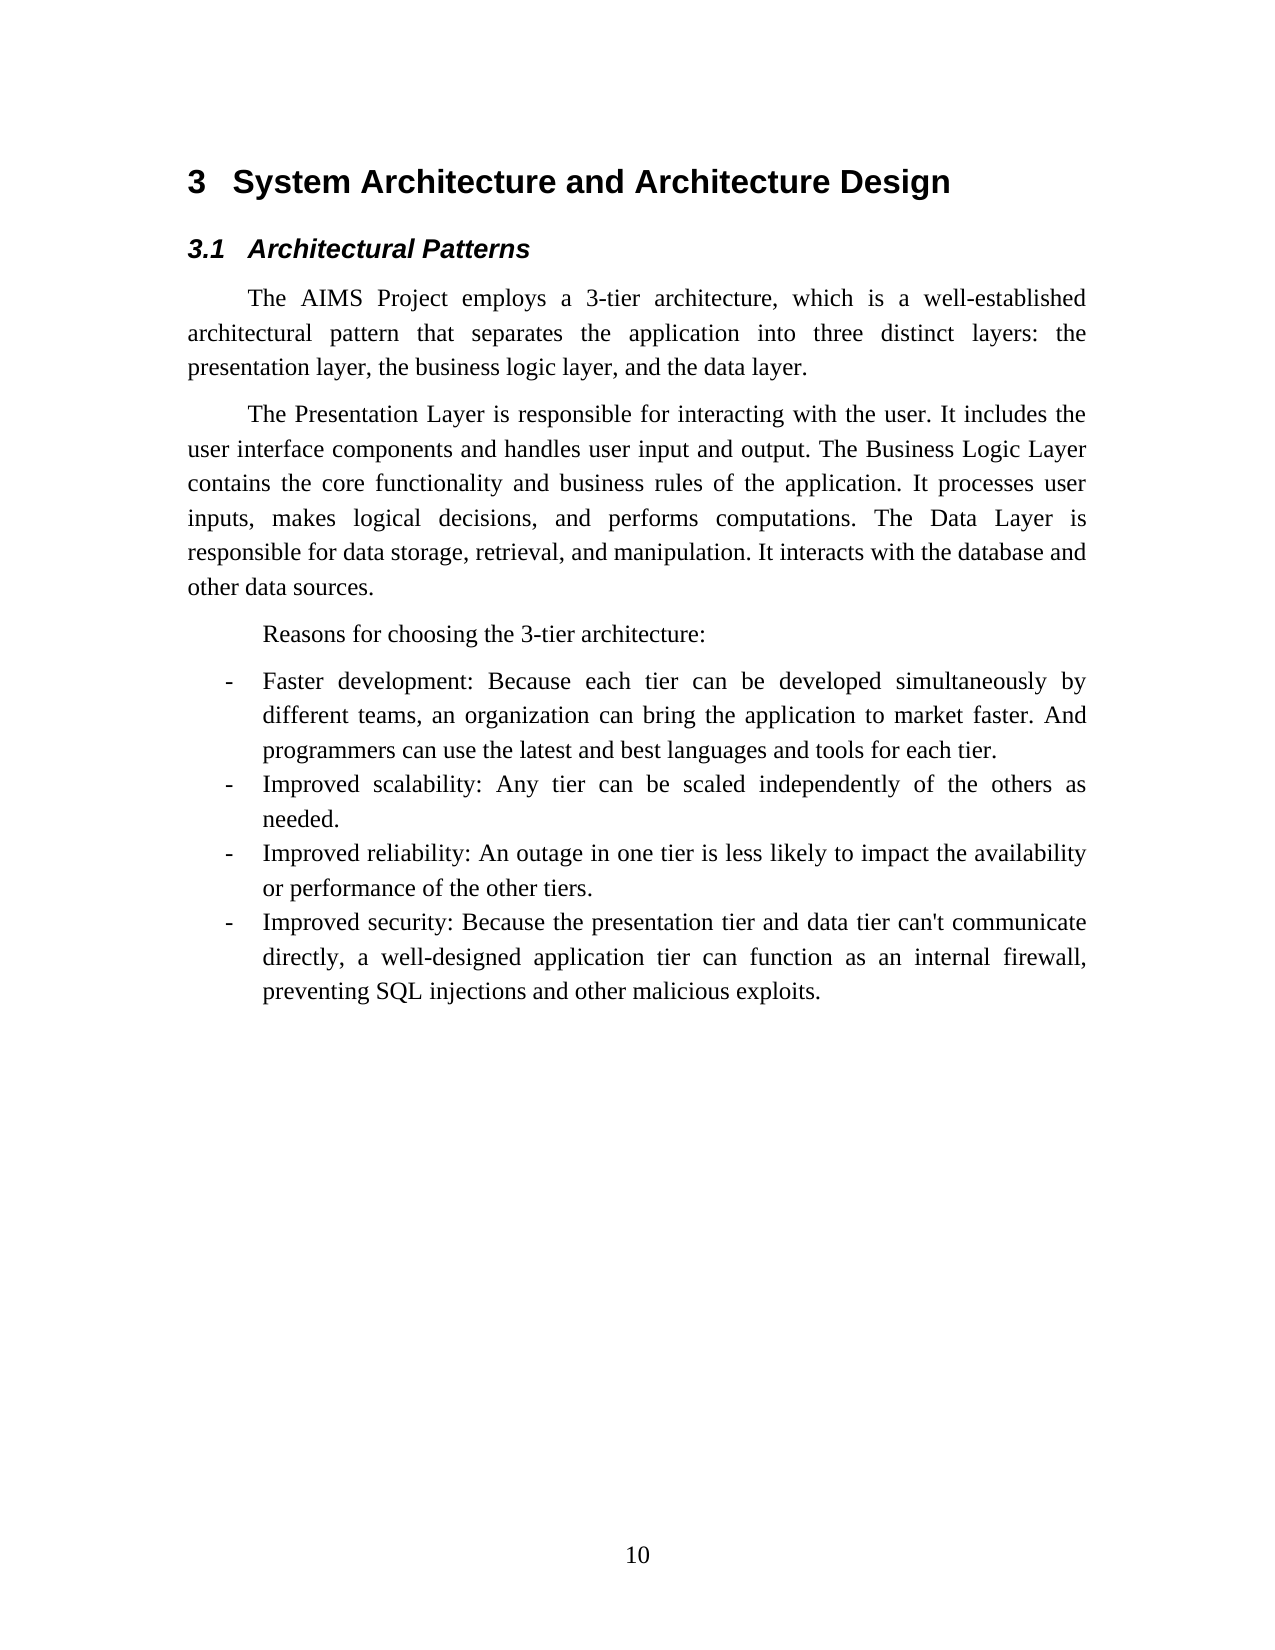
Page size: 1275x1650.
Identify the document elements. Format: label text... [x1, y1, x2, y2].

text Reasons for choosing the 3-tier architecture: [187, 619, 1087, 648]
list Improved reliability: An outage in one tier is less likely to impact the availability or performance of the other tiers. [225, 838, 1087, 901]
text The Presentation Layer is responsible for interacting with the user. It includes the user interface components and handles user input and output. The Business Logic Layer contains the core functionality and business rules of the application. It processes user inputs, makes logical decisions, and performs computations. The Data Layer is responsible for data storage, retrieval, and manipulation. It interacts with the database and other data sources. [187, 399, 1087, 601]
list Faster development: Because each tier can be developed simultaneously by different teams, an organization can bring the application to market faster. And programmers can use the latest and best languages and tools for each tier. [225, 666, 1087, 763]
subtitle System Architecture and Architecture Design [187, 162, 1087, 201]
subtitle Architectural Patterns [187, 233, 1087, 265]
list Improved scalability: Any tier can be scaled independently of the others as needed. [225, 769, 1087, 832]
text The AIMS Project employs a 3-tier architecture, which is a well-established architectural pattern that separates the application into three distinct layers: the presentation layer, the business logic layer, and the data layer. [187, 283, 1087, 381]
list Improved security: Because the presentation tier and data tier can't communicate directly, a well-designed application tier can function as an internal firewall, preventing SQL injections and other malicious exploits. [225, 907, 1087, 1005]
